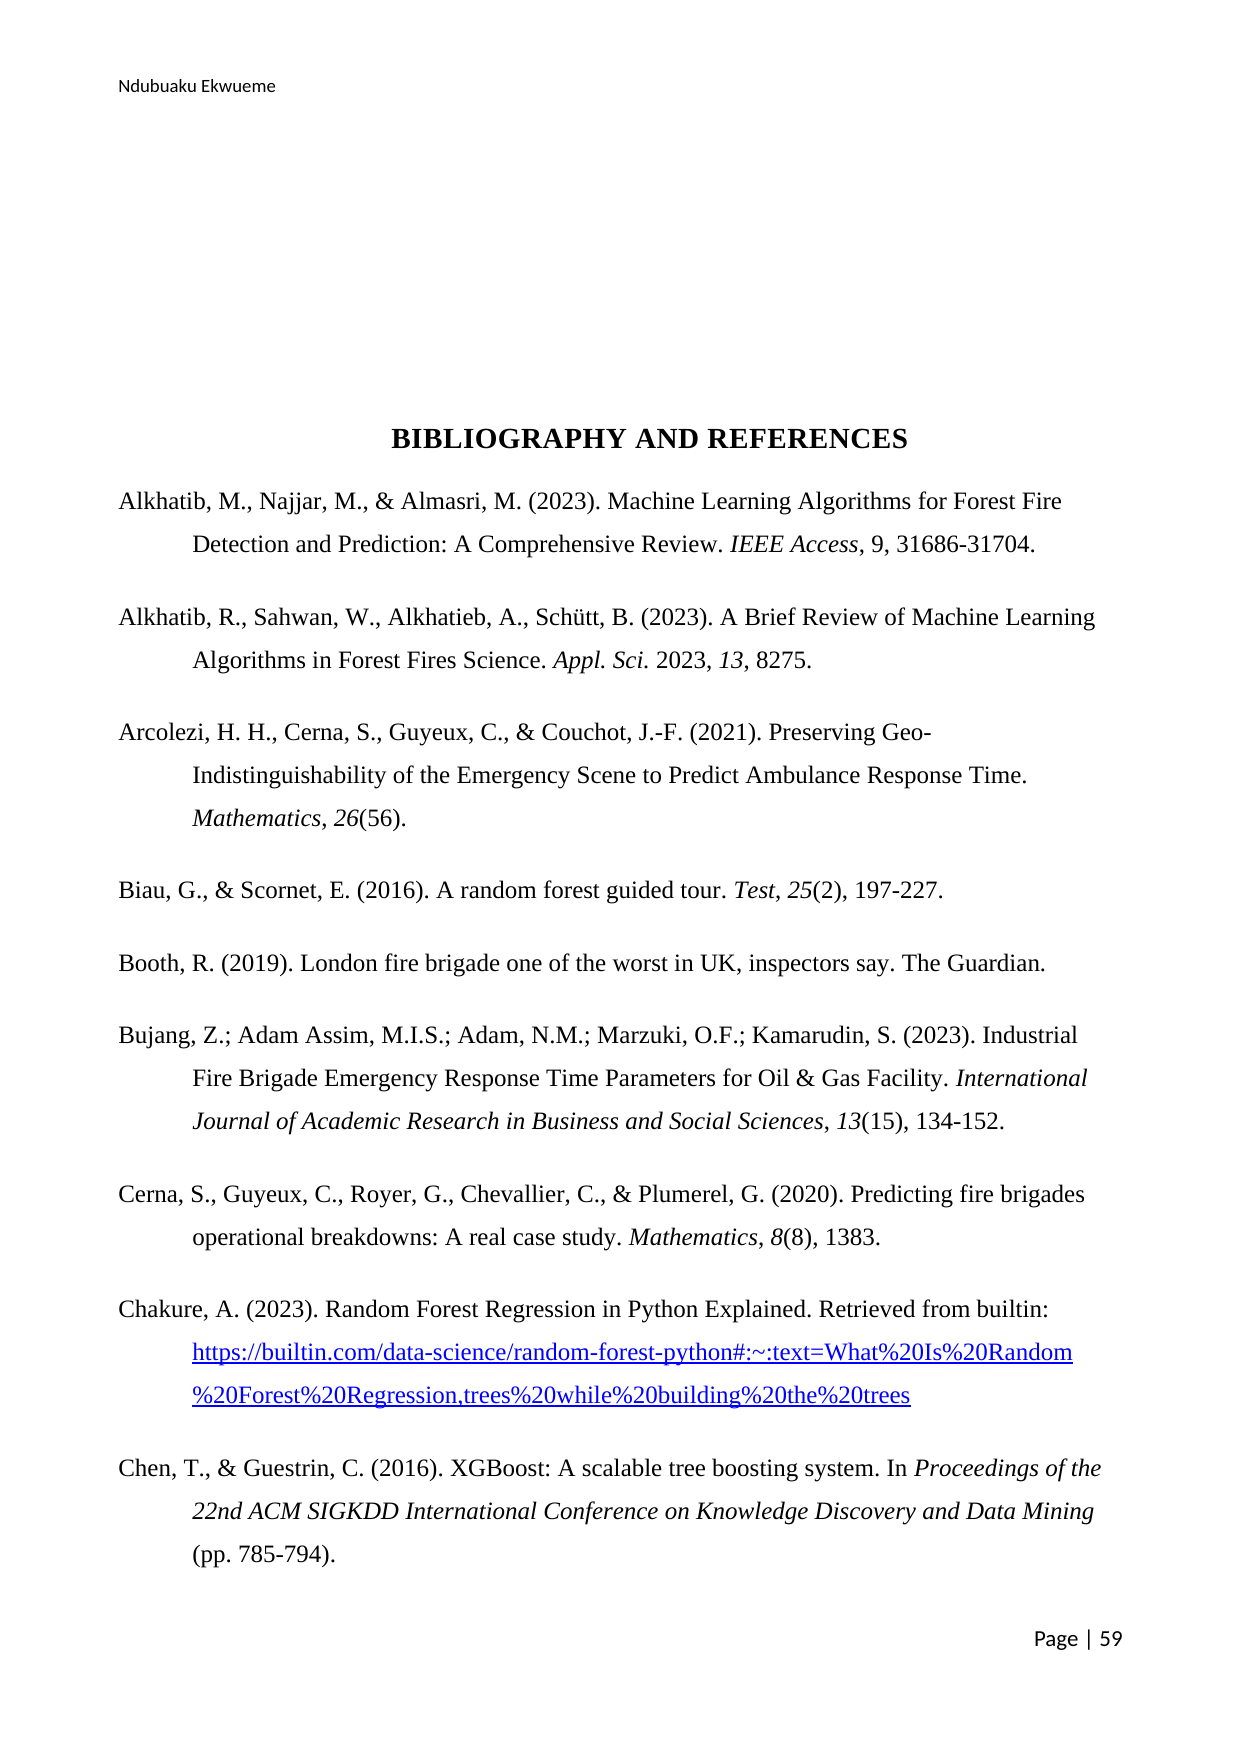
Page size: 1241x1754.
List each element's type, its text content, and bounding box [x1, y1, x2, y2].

text Biau, G., & Scornet, E. (2016). A random forest guided tour. Test, 25(2), 197-227. [118, 876, 1122, 904]
text Alkhatib, R., Sahwan, W., Alkhatieb, A., Schütt, B. (2023). A Brief Review of Machine Learning Algorithms in Forest Fires Science. Appl. Sci. 2023, 13, 8275. [118, 602, 1122, 673]
text Booth, R. (2019). London fire brigade one of the worst in UK, inspectors say. The Guardian. [118, 948, 1122, 977]
text Arcolezi, H. H., Cerna, S., Guyeux, C., & Couchot, J.-F. (2021). Preserving Geo-Indistinguishability of the Emergency Scene to Predict Ambulance Response Time. Mathematics, 26(56). [118, 717, 1122, 832]
text Chakure, A. (2023). Random Forest Regression in Python Explained. Retrieved from builtin: https://builtin.com/data-science/random-forest-python#:~:text=What%20Is%20Random%20Forest%20Regression,trees%20while%20building%20the%20trees [118, 1294, 1122, 1409]
subtitle BIBLIOGRAPHY AND REFERENCES [177, 421, 1122, 454]
text Alkhatib, M., Najjar, M., & Almasri, M. (2023). Machine Learning Algorithms for Forest Fire Detection and Prediction: A Comprehensive Review. IEEE Access, 9, 31686-31704. [118, 486, 1122, 558]
text Cerna, S., Guyeux, C., Royer, G., Chevallier, C., & Plumerel, G. (2020). Predicting fire brigades operational breakdowns: A real case study. Mathematics, 8(8), 1383. [118, 1179, 1122, 1251]
text Chen, T., & Guestrin, C. (2016). XGBoost: A scalable tree boosting system. In Proceedings of the 22nd ACM SIGKDD International Conference on Knowledge Discovery and Data Mining (pp. 785-794). [118, 1453, 1122, 1568]
text Bujang, Z.; Adam Assim, M.I.S.; Adam, N.M.; Marzuki, O.F.; Kamarudin, S. (2023). Industrial Fire Brigade Emergency Response Time Parameters for Oil & Gas Facility. International Journal of Academic Research in Business and Social Sciences, 13(15), 134-152. [118, 1020, 1122, 1135]
